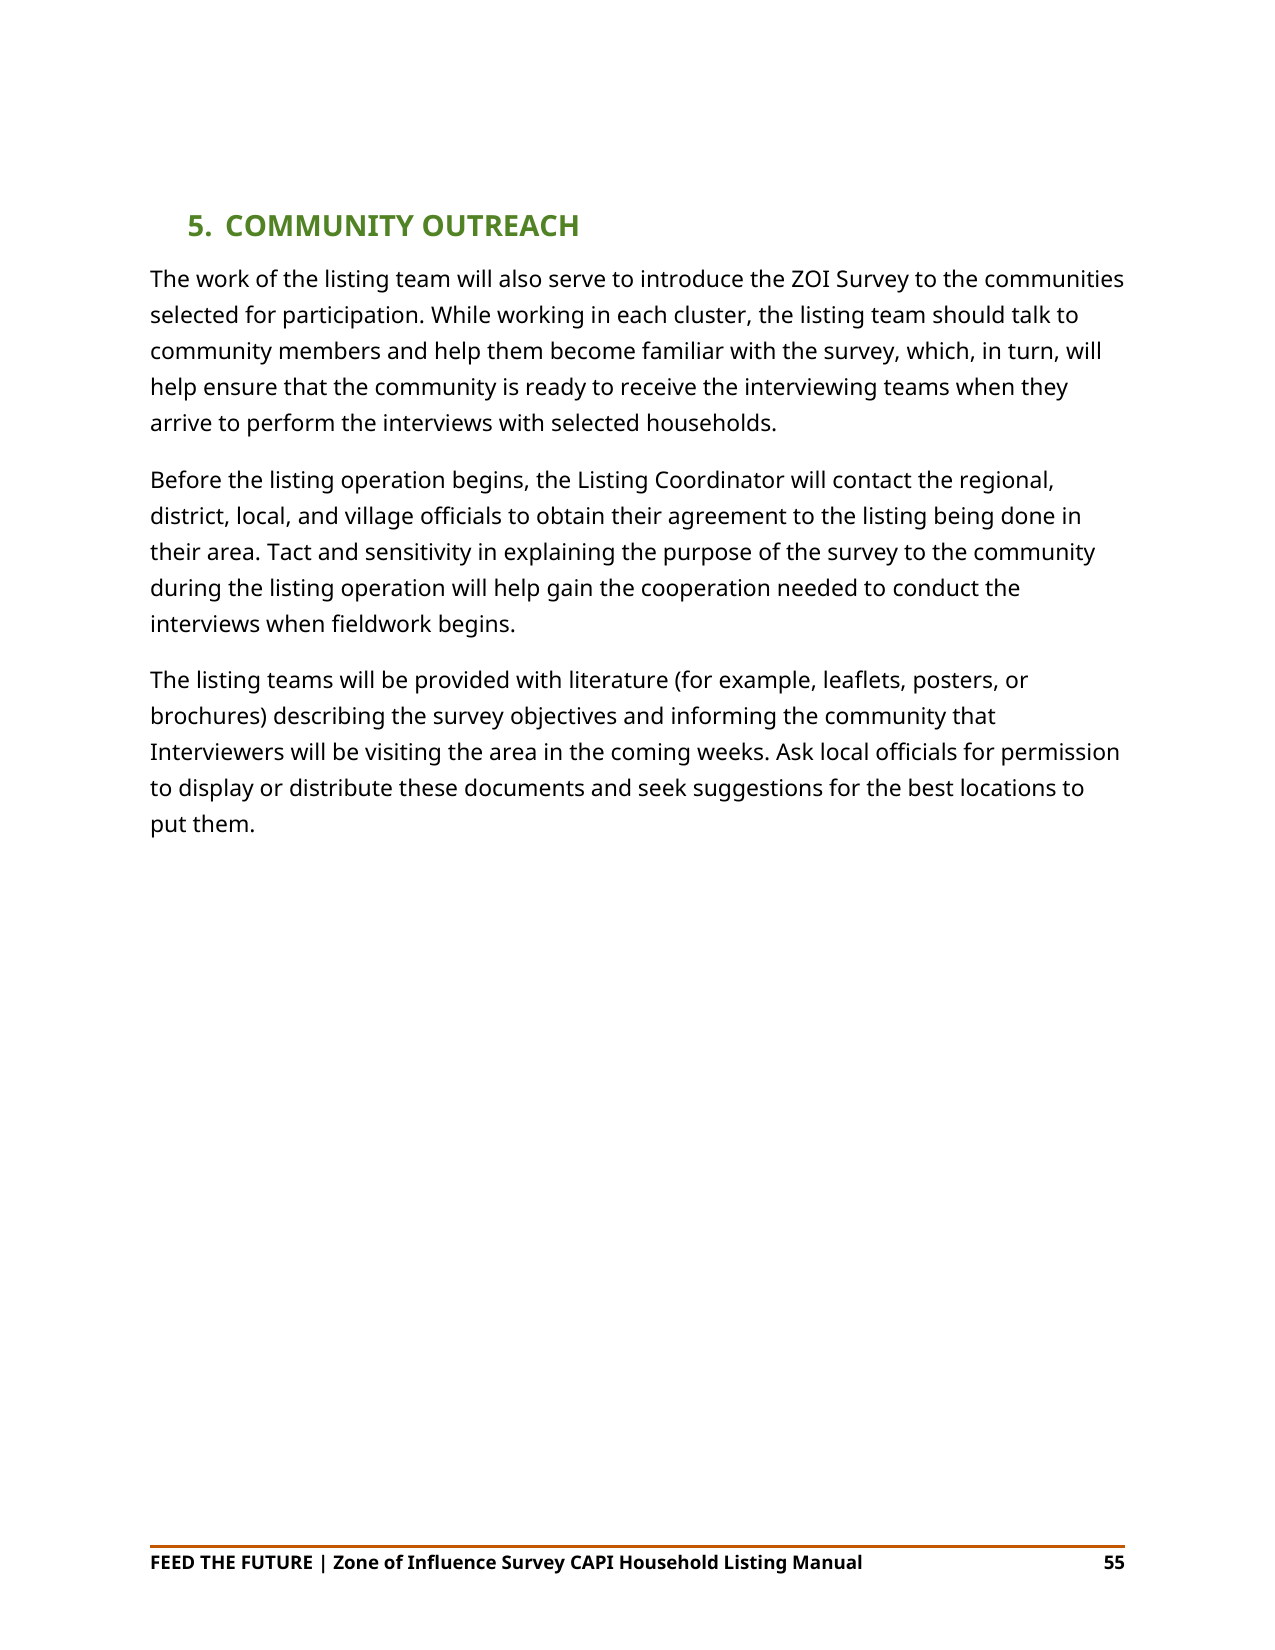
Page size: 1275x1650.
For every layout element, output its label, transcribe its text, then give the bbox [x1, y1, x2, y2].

text The listing teams will be provided with literature (for example, leaflets, posters, or brochures) describing the survey objectives and informing the community that Interviewers will be visiting the area in the coming weeks. Ask local officials for permission to display or distribute these documents and seek suggestions for the best locations to put them. [150, 664, 1125, 839]
text The work of the listing team will also serve to introduce the ZOI Survey to the communities selected for participation. While working in each cluster, the listing team should talk to community members and help them become familiar with the survey, which, in turn, will help ensure that the community is ready to receive the interviewing teams when they arrive to perform the interviews with selected households. [150, 263, 1125, 438]
subtitle Community outreach [187, 205, 1125, 245]
text Before the listing operation begins, the Listing Coordinator will contact the regional, district, local, and village officials to obtain their agreement to the listing being done in their area. Tact and sensitivity in explaining the purpose of the survey to the community during the listing operation will help gain the cooperation needed to conduct the interviews when fieldwork begins. [150, 464, 1125, 639]
